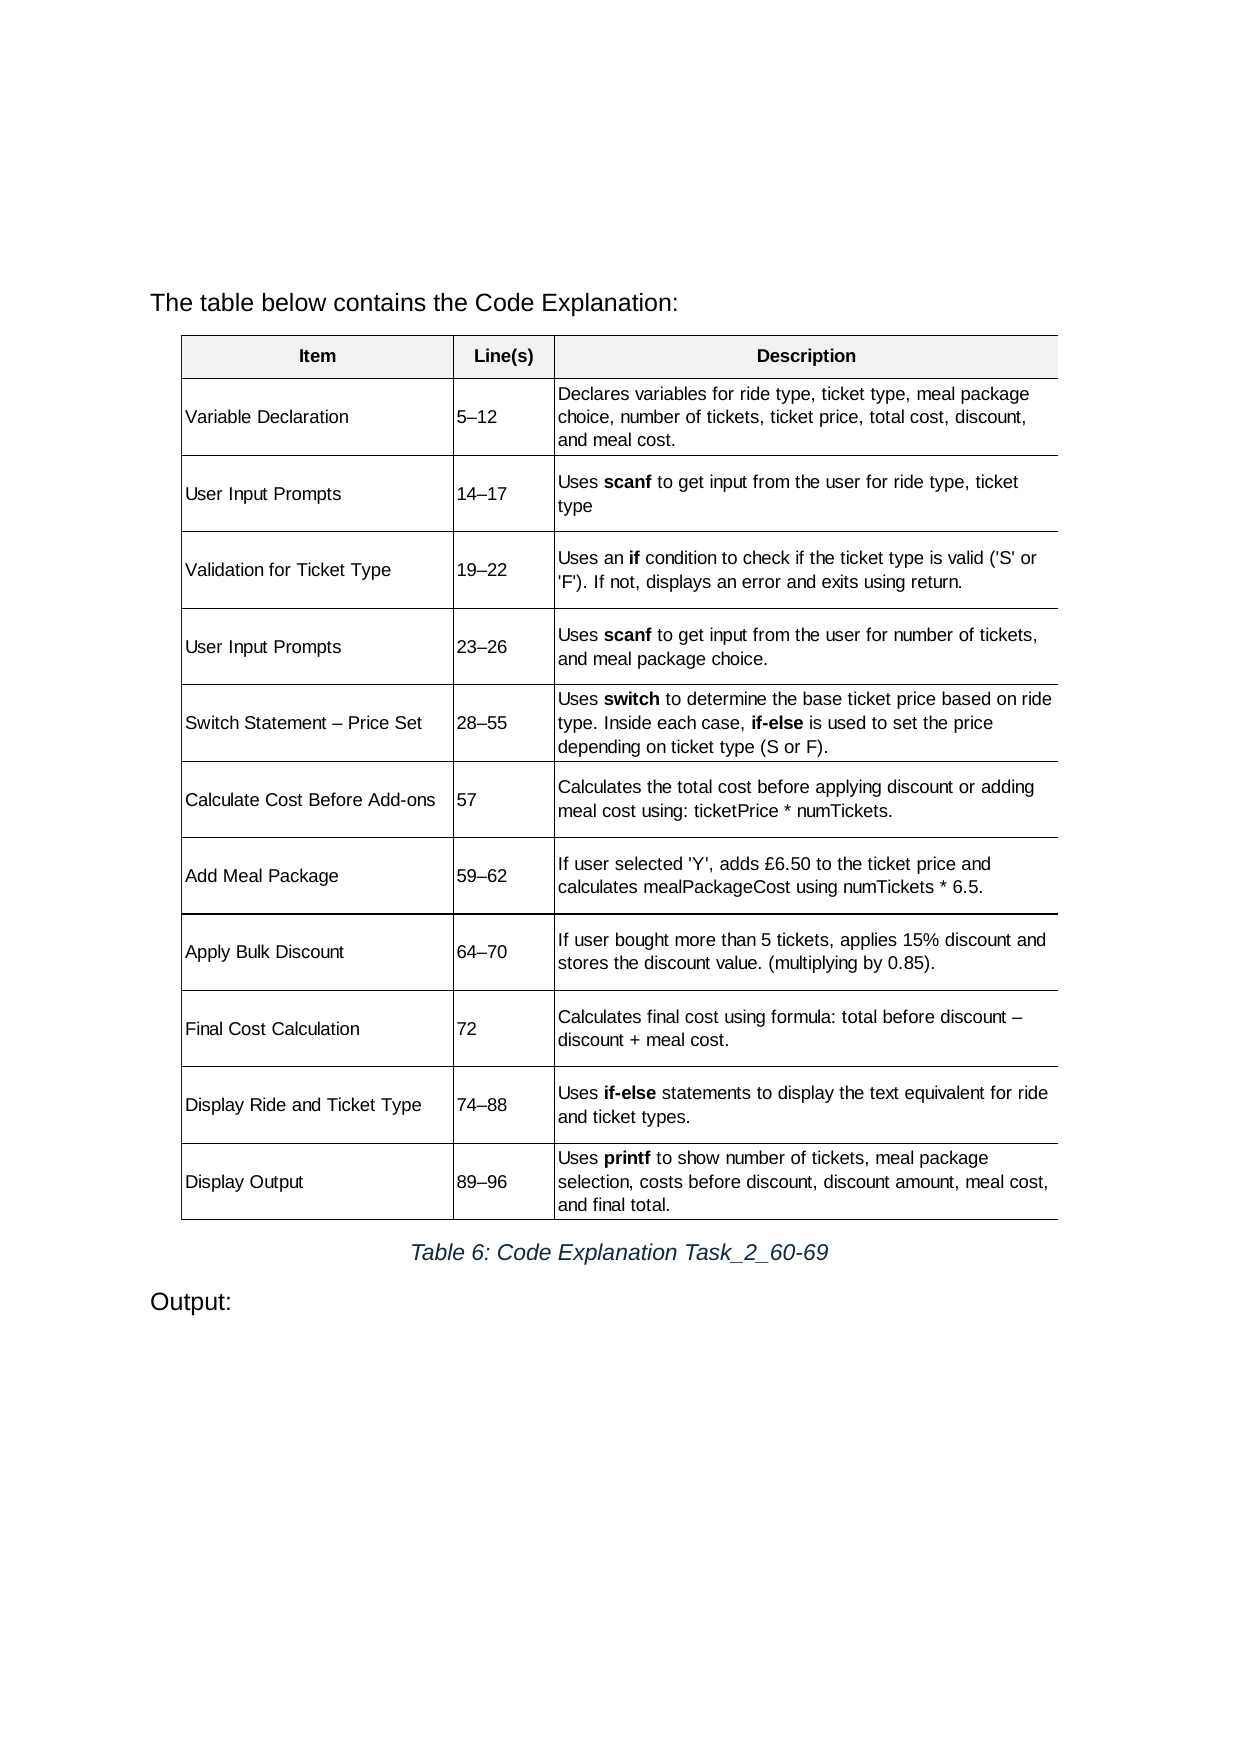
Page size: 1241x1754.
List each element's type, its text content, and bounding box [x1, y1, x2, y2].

text Output: [150, 1287, 1090, 1315]
text The table below contains the Code Explanation: [150, 287, 1090, 316]
